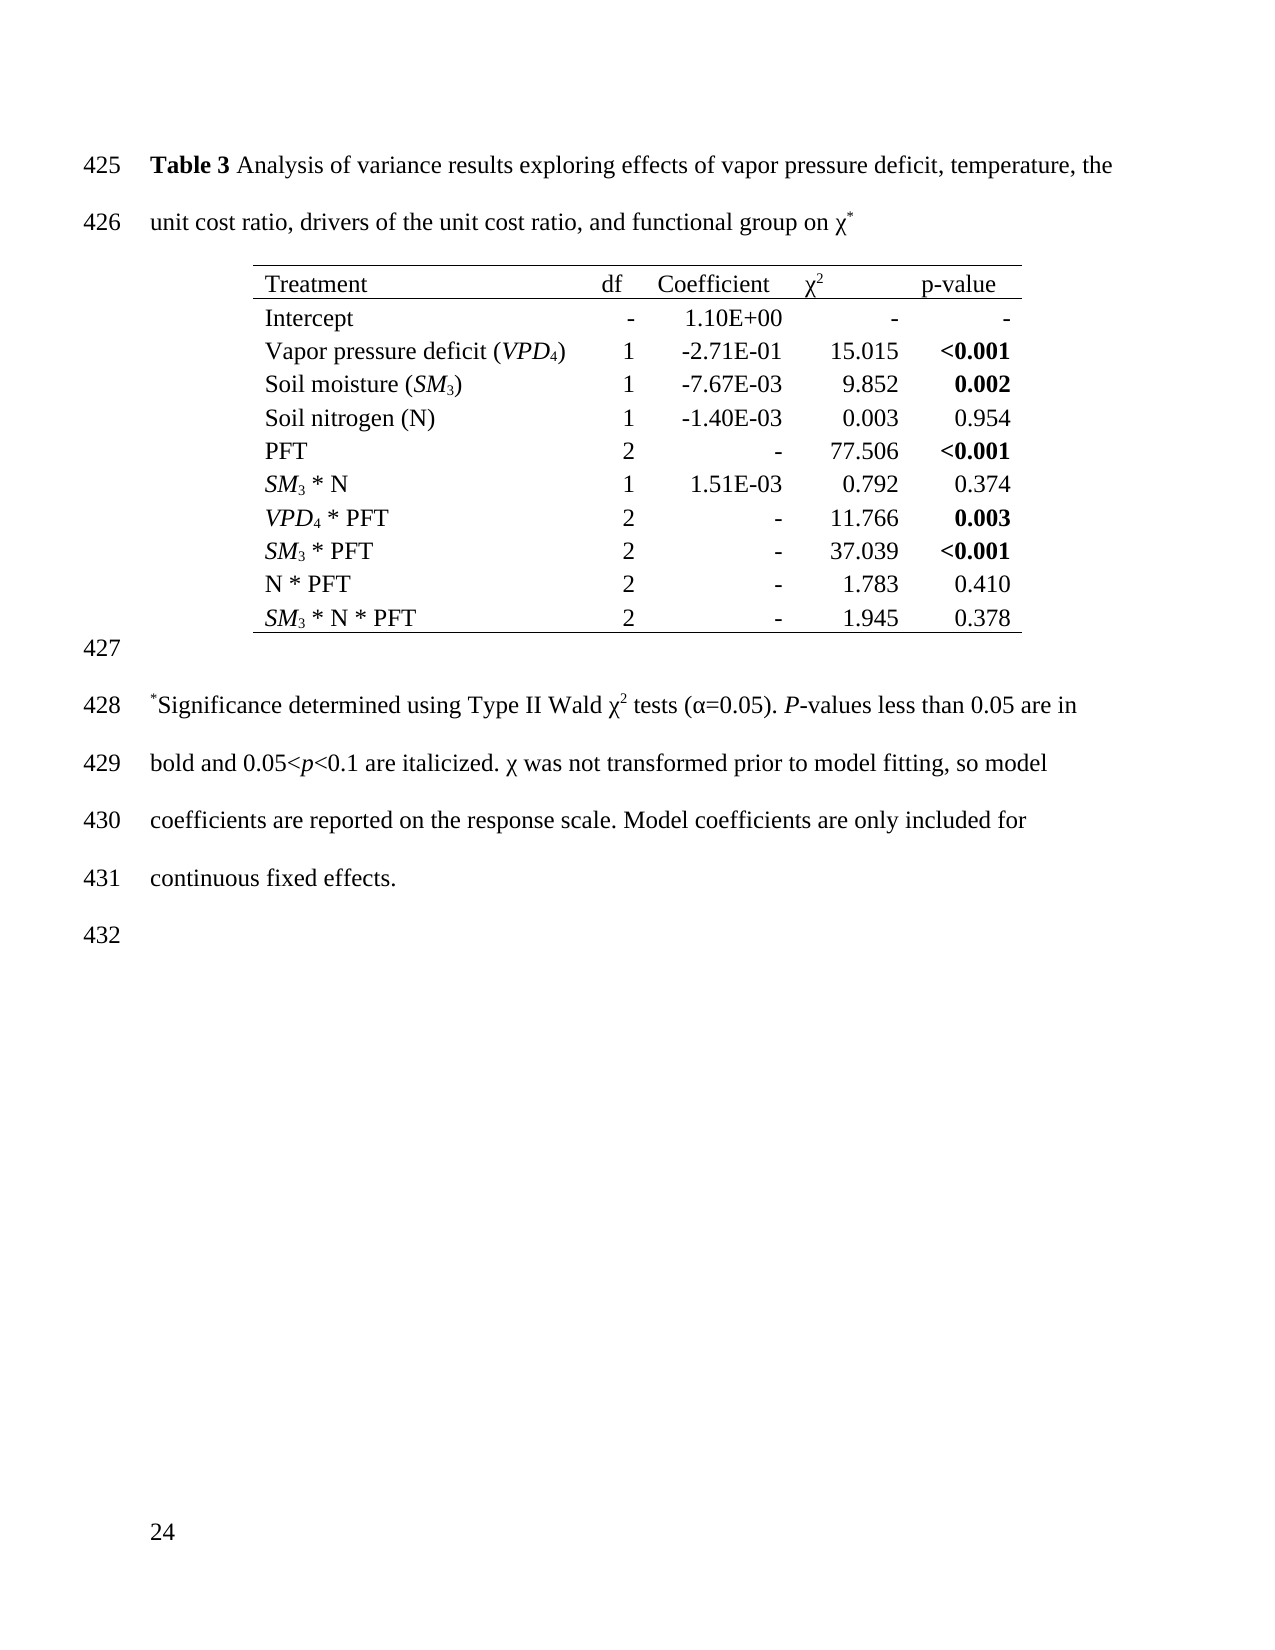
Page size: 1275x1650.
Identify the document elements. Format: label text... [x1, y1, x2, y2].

table_cell 0.003 [794, 398, 910, 432]
table_cell 2 [590, 532, 646, 565]
table_cell -1.40E-03 [646, 398, 793, 432]
table_cell - [794, 299, 910, 332]
table_cell 2 [590, 598, 646, 632]
table_header df [590, 266, 646, 298]
table_cell - [646, 598, 793, 632]
table_cell Soil moisture (SM3) [253, 365, 590, 398]
table_cell - [590, 299, 646, 332]
text *Significance determined using Type II Wald χ2 tests (α=0.05). P-values less than 0.05 are in bold and 0.05<p<0.1 are italicized. χ was not transformed prior to model fitting, so model coefficients are reported on the response scale. Model coefficients are only included for continuous fixed effects. [150, 690, 1125, 891]
table_cell 0.003 [910, 498, 1022, 532]
table_cell -2.71E-01 [646, 332, 793, 365]
table_cell - [646, 565, 793, 598]
table_cell SM3 * N [253, 465, 590, 498]
table_cell 2 [590, 498, 646, 532]
table_cell Intercept [253, 299, 590, 332]
table_cell <0.001 [910, 532, 1022, 565]
table_cell 2 [590, 565, 646, 598]
table_cell - [646, 532, 793, 565]
table_cell PFT [253, 432, 590, 465]
table_cell 1.10E+00 [646, 299, 793, 332]
table_cell 0.002 [910, 365, 1022, 398]
table_cell SM3 * N * PFT [253, 598, 590, 632]
table_cell Vapor pressure deficit (VPD4) [253, 332, 590, 365]
table_cell N * PFT [253, 565, 590, 598]
table_cell - [910, 299, 1022, 332]
table_cell <0.001 [910, 432, 1022, 465]
table_header χ2 [794, 266, 910, 298]
table_cell SM3 * PFT [253, 532, 590, 565]
table_header Coefficient [646, 266, 793, 298]
table_cell VPD4 * PFT [253, 498, 590, 532]
table_cell 1 [590, 365, 646, 398]
table_cell <0.001 [910, 332, 1022, 365]
table_header p-value [910, 266, 1022, 298]
table_cell 0.792 [794, 465, 910, 498]
table_cell -7.67E-03 [646, 365, 793, 398]
table_cell 0.374 [910, 465, 1022, 498]
table_cell 9.852 [794, 365, 910, 398]
text Table 3 Analysis of variance results exploring effects of vapor pressure deficit, temperature, the unit cost ratio, drivers of the unit cost ratio, and functional group on χ* [150, 150, 1125, 236]
table_cell 11.766 [794, 498, 910, 532]
table_cell 1.945 [794, 598, 910, 632]
table_cell 0.954 [910, 398, 1022, 432]
table_cell 1 [590, 332, 646, 365]
table_cell 15.015 [794, 332, 910, 365]
table_cell 37.039 [794, 532, 910, 565]
table_cell - [646, 432, 793, 465]
table_cell 0.378 [910, 598, 1022, 632]
table_cell 0.410 [910, 565, 1022, 598]
table_cell Soil nitrogen (N) [253, 398, 590, 432]
table_cell 1 [590, 465, 646, 498]
table_cell 77.506 [794, 432, 910, 465]
table_cell 1.51E-03 [646, 465, 793, 498]
table_cell 1 [590, 398, 646, 432]
table_cell 2 [590, 432, 646, 465]
table_header Treatment [253, 266, 590, 298]
table_cell - [646, 498, 793, 532]
table_cell 1.783 [794, 565, 910, 598]
